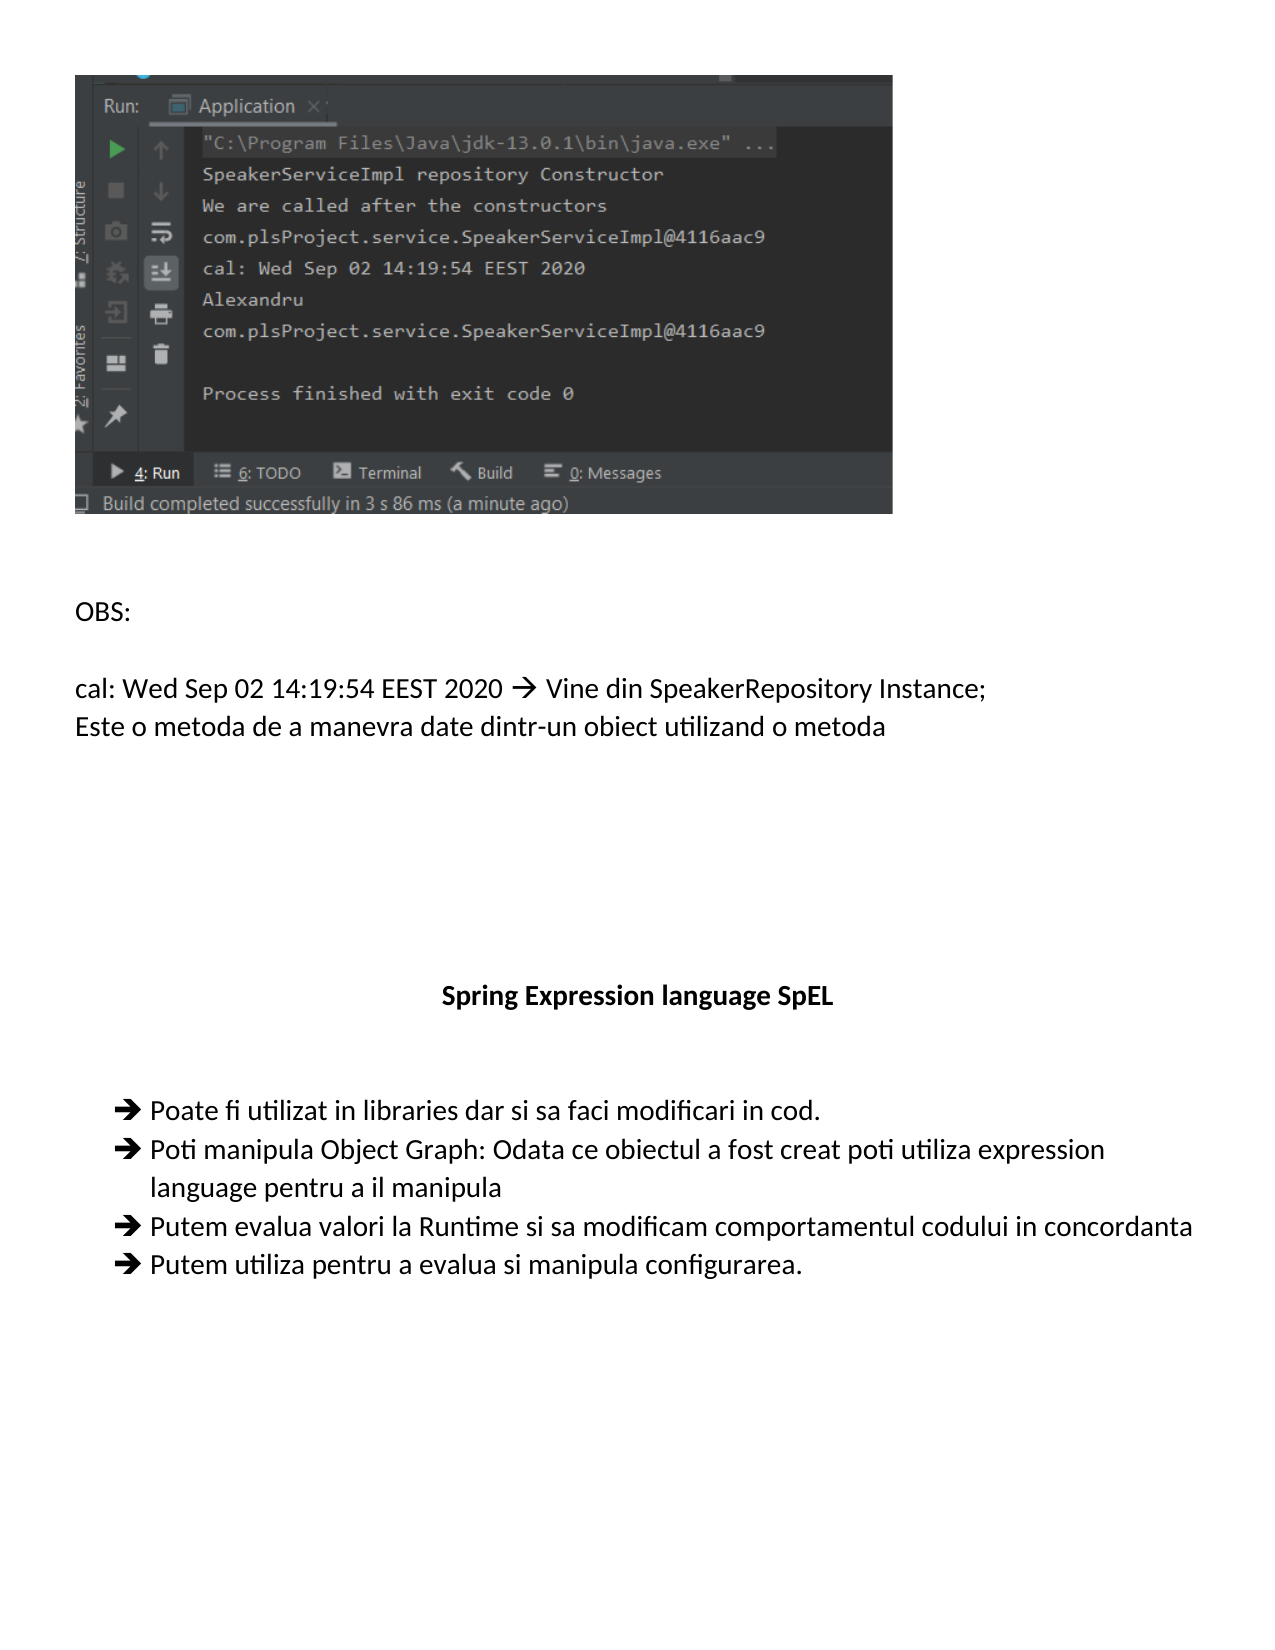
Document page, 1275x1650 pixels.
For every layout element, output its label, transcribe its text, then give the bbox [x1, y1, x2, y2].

text Spring Expression language SpEL [75, 977, 1200, 1013]
text OBS: [75, 593, 1200, 628]
list Poti manipula Object Graph: Odata ce obiectul a fost creat poti utiliza expression language pentru a il manipula [112, 1131, 1200, 1205]
list Putem utiliza pentru a evalua si manipula configurarea. [112, 1246, 1200, 1282]
picture [75, 75, 893, 514]
list Putem evalua valori la Runtime si sa modificam comportamentul codului in concordanta [112, 1208, 1200, 1243]
list Poate fi utilizat in libraries dar si sa faci modificari in cod. [112, 1092, 1200, 1128]
text Este o metoda de a manevra date dintr-un obiect utilizand o metoda [75, 708, 1200, 744]
text cal: Wed Sep 02 14:19:54 EEST 2020 Vine din SpeakerRepository Instance; [75, 670, 1200, 705]
